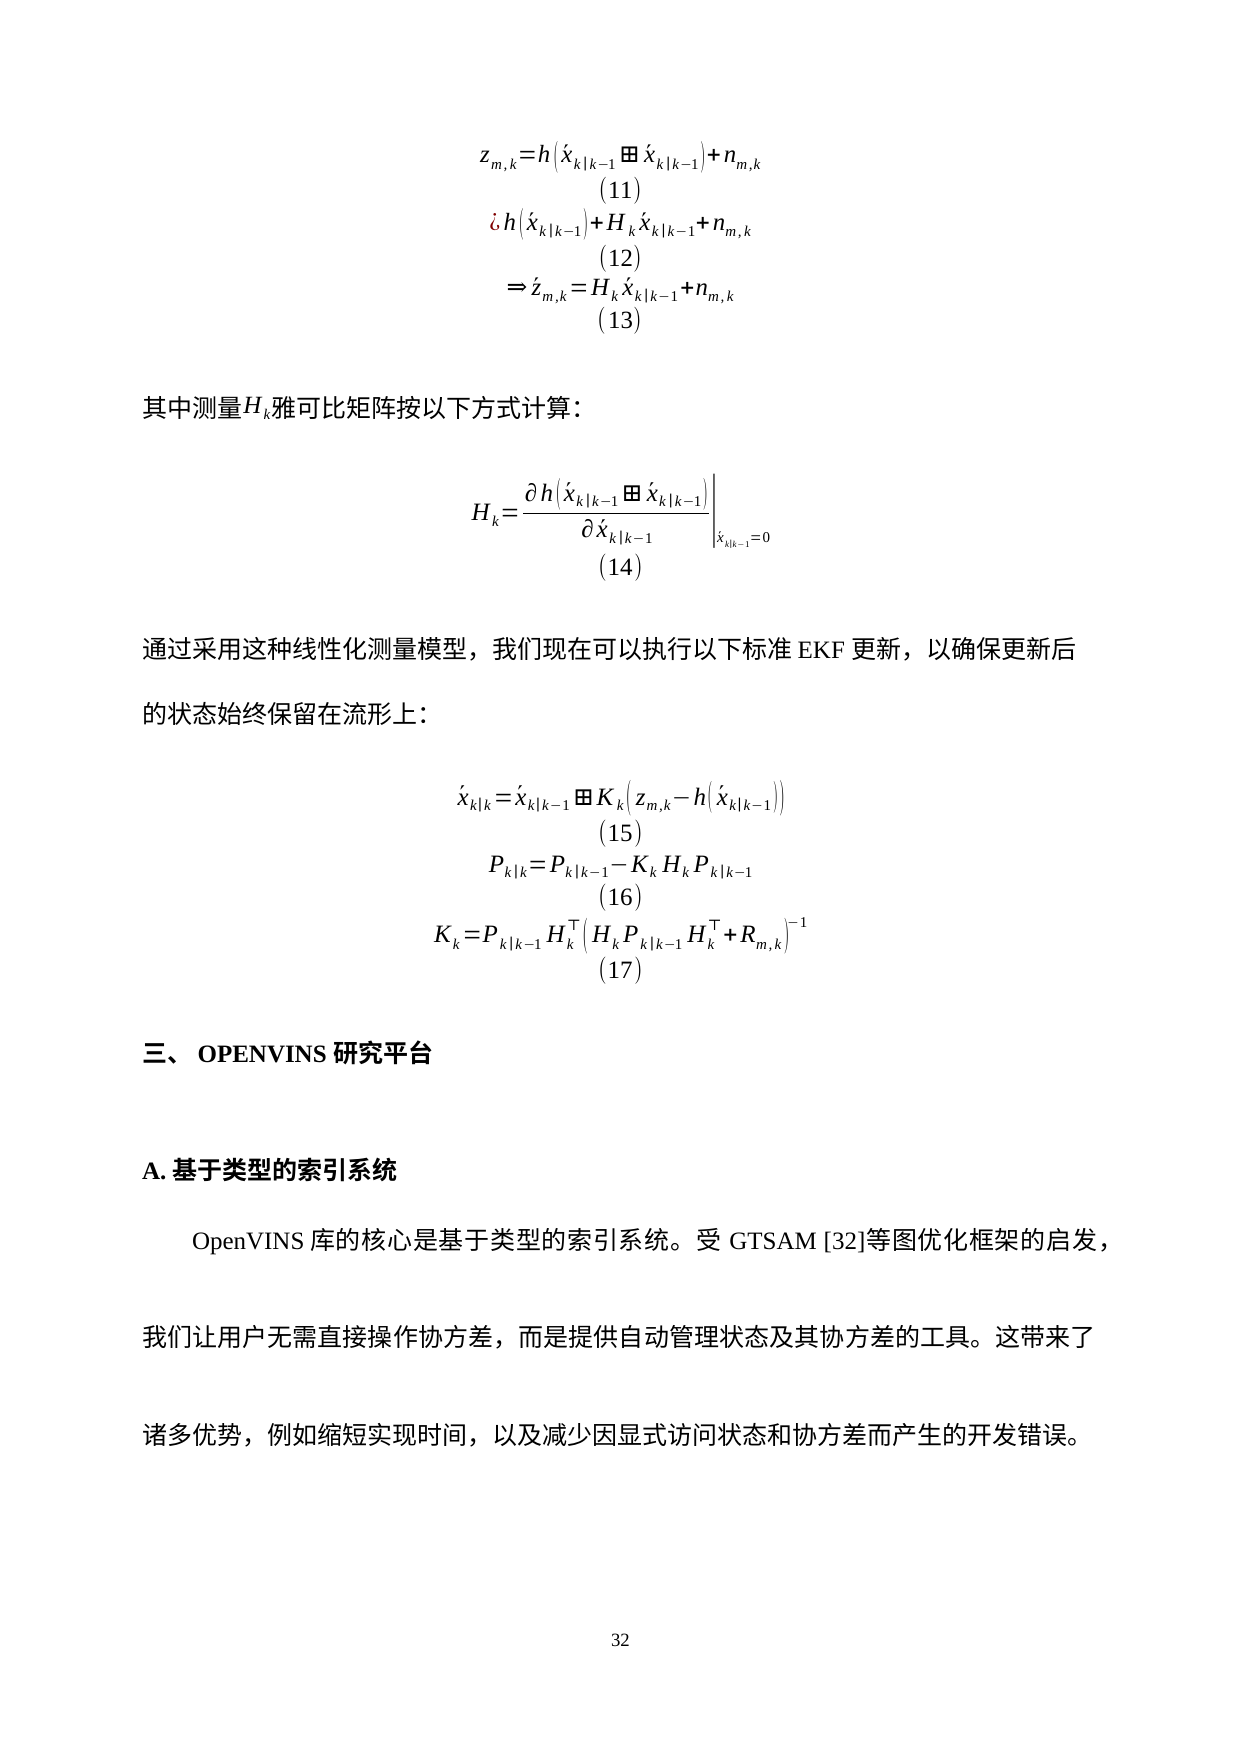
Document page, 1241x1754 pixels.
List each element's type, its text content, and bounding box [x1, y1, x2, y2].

text 通过采用这种线性化测量模型，我们现在可以执行以下标准 EKF 更新，以确保更新后的状态始终保留在流形上： [142, 615, 1098, 745]
text A. 基于类型的索引系统 [142, 1136, 1098, 1201]
text 其中测量雅可比矩阵按以下方式计算： [142, 374, 1098, 439]
text OpenVINS库的核心是基于类型的索引系统。受 GTSAM [32]等图优化框架的启发，我们让用户无需直接操作协方差，而是提供自动管理状态及其协方差的工具。这带来了诸多优势，例如缩短实现时间，以及减少因显式访问状态和协方差而产生的开发错误。 [142, 1206, 1098, 1466]
text 三、 OPENVINS 研究平台 [142, 1019, 1098, 1084]
